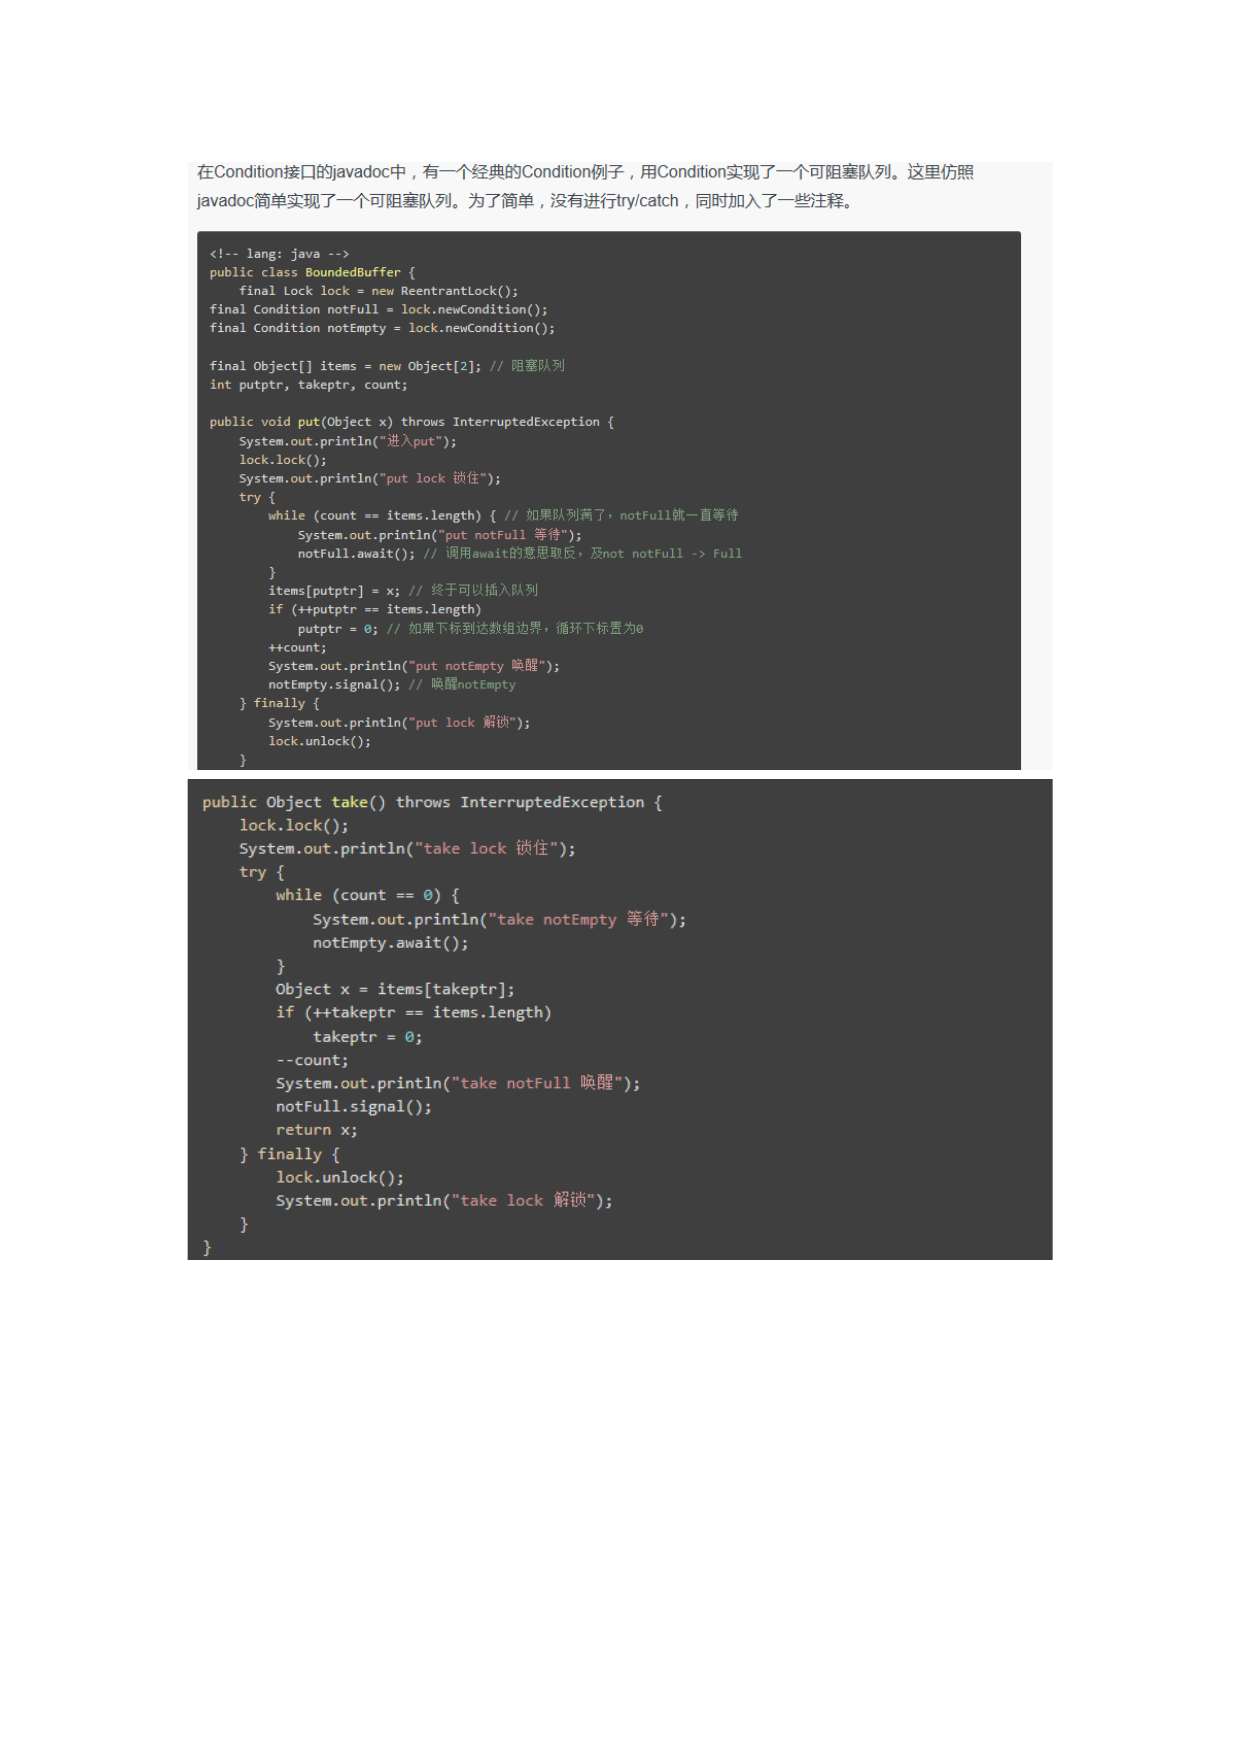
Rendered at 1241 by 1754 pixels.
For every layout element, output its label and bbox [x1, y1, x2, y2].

picture [187, 779, 1053, 1260]
picture [187, 162, 1053, 770]
